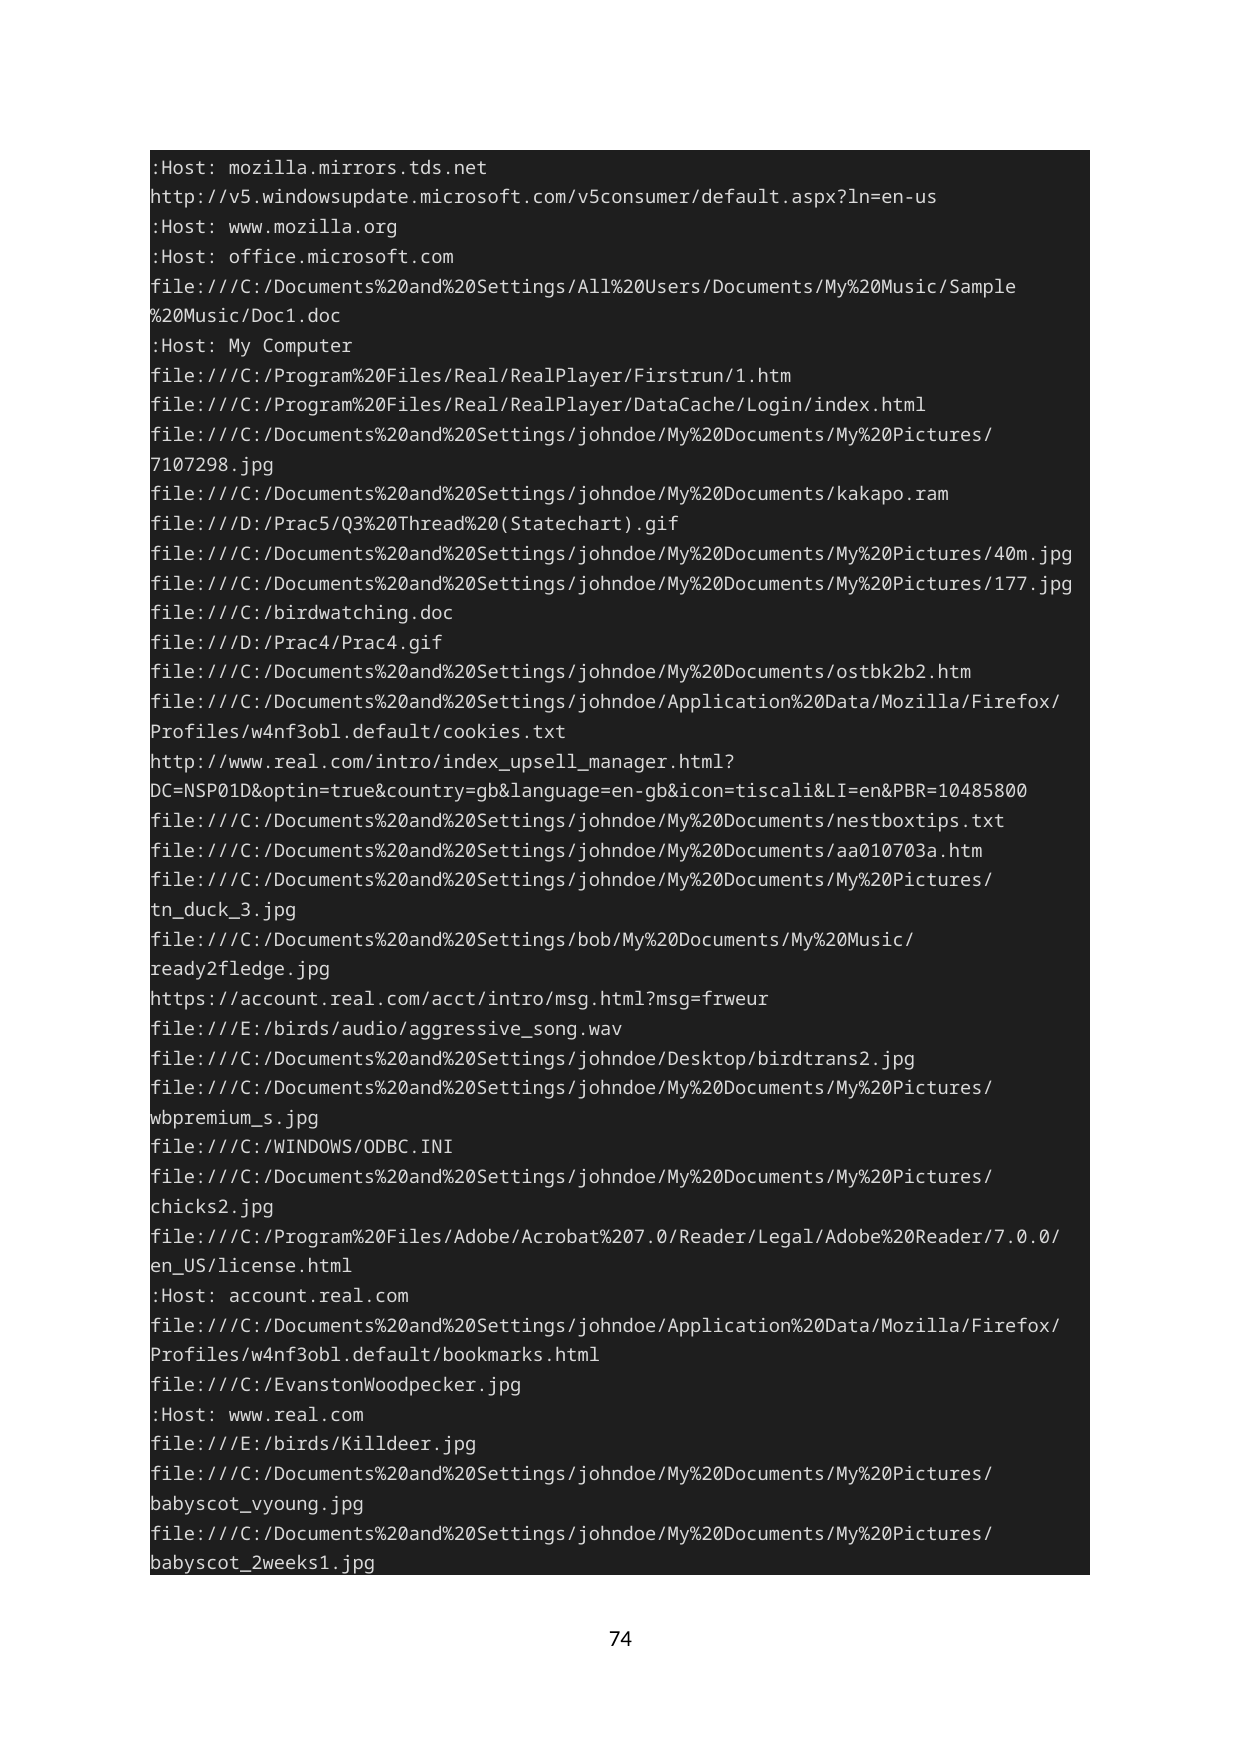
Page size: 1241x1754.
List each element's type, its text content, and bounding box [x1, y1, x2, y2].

text file:///D:/Prac4/Prac4.gif [150, 625, 1090, 655]
text file:///C:/Documents%20and%20Settings/johndoe/My%20Documents/My%20Pictures/chicks2.jpg [150, 1159, 1090, 1219]
text file:///C:/EvanstonWoodpecker.jpg [150, 1367, 1090, 1397]
text :Host: www.mozilla.org [150, 209, 1090, 239]
text file:///C:/Documents%20and%20Settings/johndoe/My%20Documents/kakapo.ram [150, 477, 1090, 506]
text file:///E:/birds/audio/aggressive_song.wav [150, 1011, 1090, 1041]
text :Host: www.real.com [150, 1397, 1090, 1427]
text file:///C:/Documents%20and%20Settings/bob/My%20Documents/My%20Music/ready2fledge.jpg [150, 922, 1090, 981]
text :Host: mozilla.mirrors.tds.net [150, 150, 1090, 180]
text http://www.real.com/intro/index_upsell_manager.html?DC=NSP01D&optin=true&country=gb&language=en-gb&icon=tiscali&LI=en&PBR=10485800 [150, 744, 1090, 803]
text file:///C:/Documents%20and%20Settings/johndoe/My%20Documents/nestboxtips.txt [150, 803, 1090, 833]
text https://account.real.com/acct/intro/msg.html?msg=frweur [150, 981, 1090, 1011]
text file:///C:/Documents%20and%20Settings/johndoe/My%20Documents/My%20Pictures/babyscot_vyoung.jpg [150, 1456, 1090, 1516]
text file:///C:/Documents%20and%20Settings/johndoe/My%20Documents/My%20Pictures/40m.jpg [150, 536, 1090, 566]
text file:///C:/Documents%20and%20Settings/johndoe/Application%20Data/Mozilla/Firefox/Profiles/w4nf3obl.default/bookmarks.html [150, 1308, 1090, 1367]
text file:///E:/birds/Killdeer.jpg [150, 1427, 1090, 1456]
text :Host: account.real.com [150, 1278, 1090, 1308]
text file:///C:/Documents%20and%20Settings/johndoe/My%20Documents/ostbk2b2.htm [150, 655, 1090, 684]
text file:///C:/Documents%20and%20Settings/johndoe/My%20Documents/My%20Pictures/tn_duck_3.jpg [150, 862, 1090, 922]
text file:///C:/WINDOWS/ODBC.INI [150, 1130, 1090, 1159]
text file:///C:/birdwatching.doc [150, 595, 1090, 625]
text file:///C:/Documents%20and%20Settings/johndoe/My%20Documents/My%20Pictures/177.jpg [150, 566, 1090, 595]
text file:///C:/Documents%20and%20Settings/johndoe/My%20Documents/My%20Pictures/babyscot_2weeks1.jpg [150, 1516, 1090, 1575]
text file:///C:/Program%20Files/Real/RealPlayer/Firstrun/1.htm [150, 358, 1090, 387]
text http://v5.windowsupdate.microsoft.com/v5consumer/default.aspx?ln=en-us [150, 180, 1090, 209]
text file:///D:/Prac5/Q3%20Thread%20(Statechart).gif [150, 506, 1090, 536]
text file:///C:/Documents%20and%20Settings/johndoe/My%20Documents/My%20Pictures/7107298.jpg [150, 417, 1090, 477]
text file:///C:/Documents%20and%20Settings/johndoe/My%20Documents/My%20Pictures/wbpremium_s.jpg [150, 1070, 1090, 1130]
text file:///C:/Documents%20and%20Settings/All%20Users/Documents/My%20Music/Sample%20Music/Doc1.doc [150, 269, 1090, 328]
text file:///C:/Program%20Files/Adobe/Acrobat%207.0/Reader/Legal/Adobe%20Reader/7.0.0/en_US/license.html [150, 1219, 1090, 1278]
text file:///C:/Documents%20and%20Settings/johndoe/My%20Documents/aa010703a.htm [150, 833, 1090, 862]
text file:///C:/Documents%20and%20Settings/johndoe/Application%20Data/Mozilla/Firefox/Profiles/w4nf3obl.default/cookies.txt [150, 684, 1090, 744]
text :Host: office.microsoft.com [150, 239, 1090, 269]
text :Host: My Computer [150, 328, 1090, 358]
text file:///C:/Program%20Files/Real/RealPlayer/DataCache/Login/index.html [150, 387, 1090, 417]
text file:///C:/Documents%20and%20Settings/johndoe/Desktop/birdtrans2.jpg [150, 1041, 1090, 1070]
